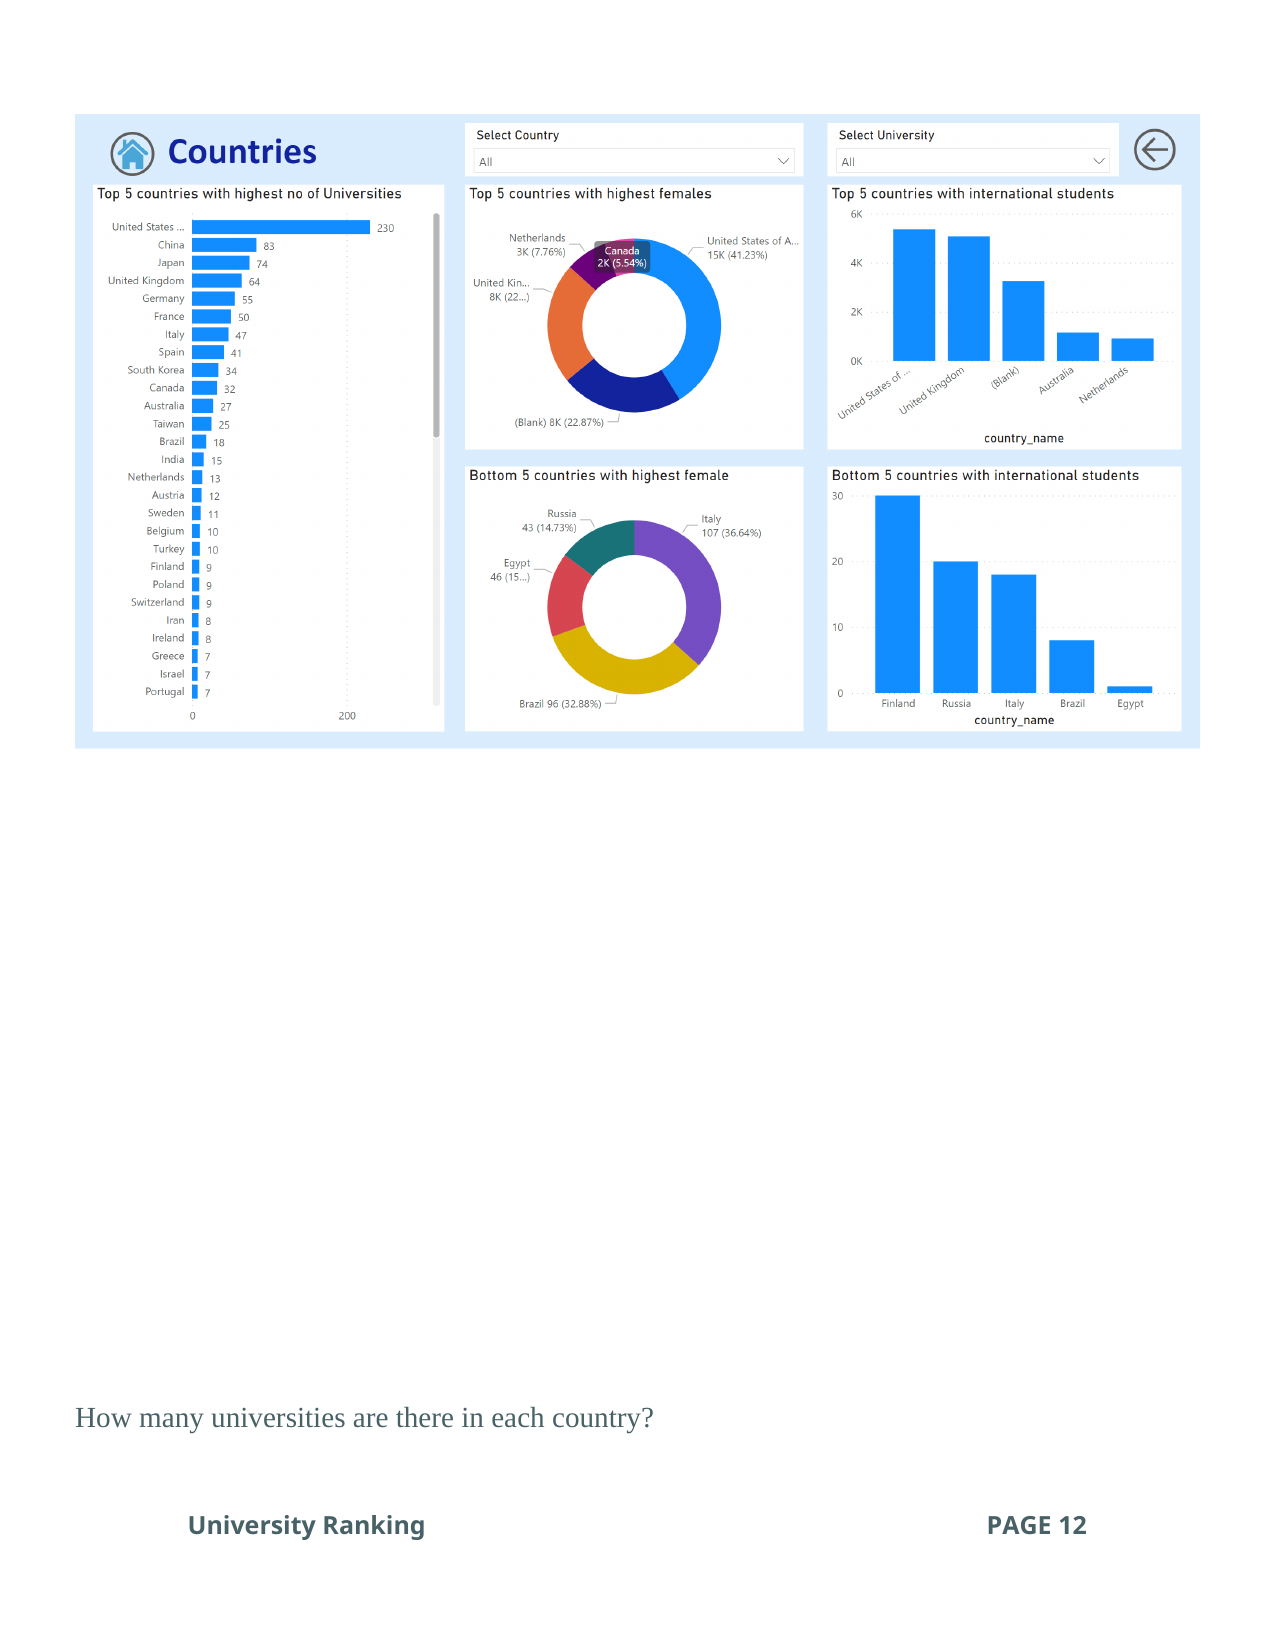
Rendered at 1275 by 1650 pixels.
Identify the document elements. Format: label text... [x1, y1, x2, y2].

picture [75, 114, 1200, 757]
text How many universities are there in each country? [75, 1400, 1200, 1433]
